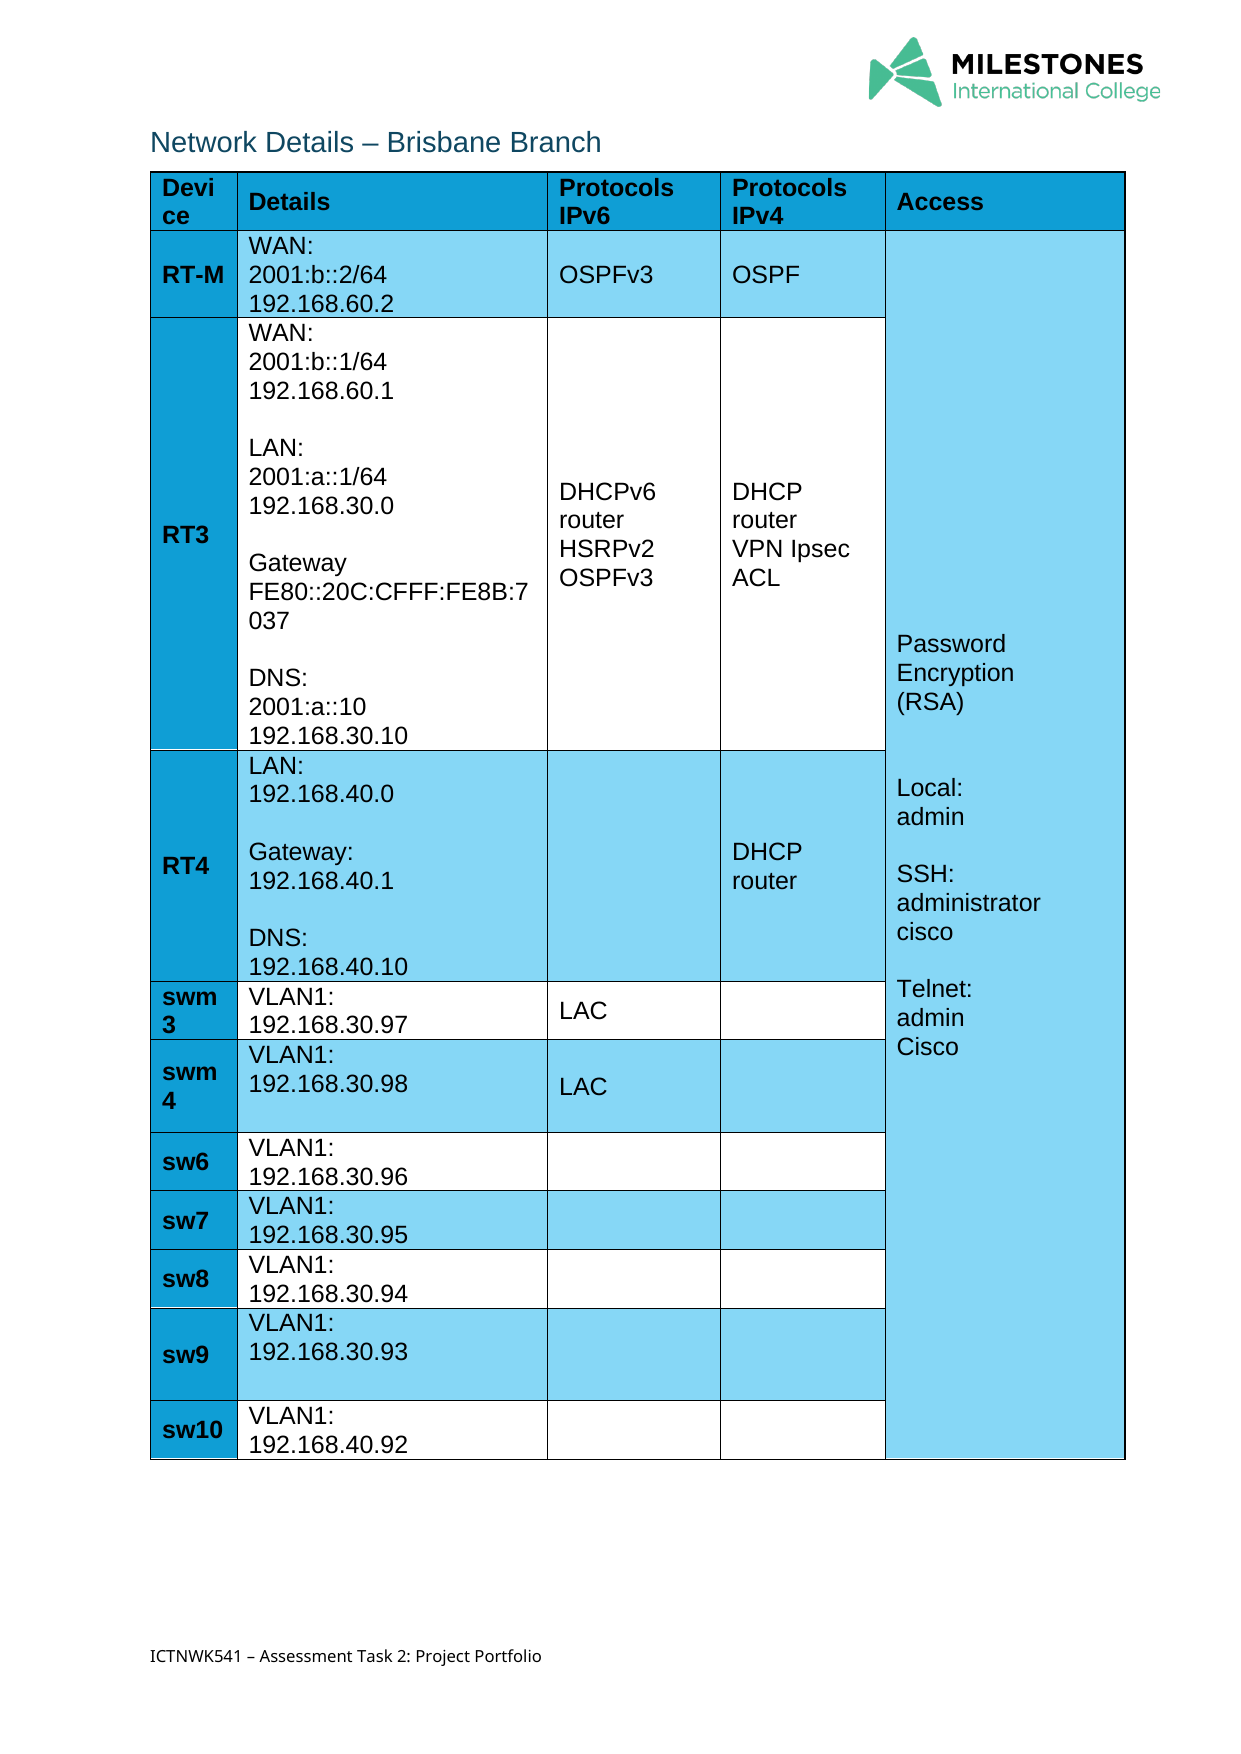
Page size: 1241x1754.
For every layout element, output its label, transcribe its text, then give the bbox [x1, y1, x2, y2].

picture [868, 37, 1161, 107]
table_header Protocols IPv4 [721, 173, 885, 230]
table_cell RT3 [151, 318, 237, 749]
table_cell [721, 1250, 885, 1307]
table_cell [721, 982, 885, 1039]
table_cell sw8 [151, 1250, 237, 1307]
table_cell [548, 1250, 720, 1307]
table_cell swm4 [151, 1040, 237, 1132]
table_cell VLAN1: 192.168.30.98 [238, 1040, 547, 1132]
table_cell [548, 1309, 720, 1400]
table_cell WAN: 2001:b::1/64 192.168.60.1 LAN: 2001:a::1/64 192.168.30.0 Gateway FE80::20C:CFFF:FE8B:7037 DNS: 2001:a::10 192.168.30.10 [238, 318, 547, 749]
table_cell VLAN1: 192.168.30.95 [238, 1191, 547, 1249]
table_cell [721, 1133, 885, 1190]
table_cell sw10 [151, 1401, 237, 1458]
table_cell [548, 1133, 720, 1190]
table_header Details [238, 173, 547, 230]
table_cell OSPF [721, 231, 885, 317]
table_cell DHCP router VPN Ipsec ACL [721, 318, 885, 749]
table_cell VLAN1: 192.168.30.96 [238, 1133, 547, 1190]
table_cell RT4 [151, 751, 237, 981]
table_cell [548, 1191, 720, 1249]
table_cell DHCP router [721, 751, 885, 981]
table_header Device [151, 173, 237, 230]
table_cell sw9 [151, 1309, 237, 1400]
table_cell [548, 751, 720, 981]
table_cell DHCPv6 router HSRPv2 OSPFv3 [548, 318, 720, 749]
table_cell [721, 1040, 885, 1132]
table_cell VLAN1: 192.168.30.93 [238, 1309, 547, 1400]
table_cell [721, 1191, 885, 1249]
table_cell VLAN1: 192.168.30.94 [238, 1250, 547, 1307]
table_cell LAN: 192.168.40.0 Gateway: 192.168.40.1 DNS: 192.168.40.10 [238, 751, 547, 981]
table_header Access [886, 173, 1124, 230]
table_header Protocols IPv6 [548, 173, 720, 230]
table_cell [548, 1401, 720, 1458]
table_cell sw6 [151, 1133, 237, 1190]
table_cell VLAN1: 192.168.40.92 [238, 1401, 547, 1458]
table_cell OSPFv3 [548, 231, 720, 317]
table_cell [721, 1401, 885, 1458]
table_cell VLAN1: 192.168.30.97 [238, 982, 547, 1039]
table_cell sw7 [151, 1191, 237, 1249]
table_cell swm3 [151, 982, 237, 1039]
table_cell RT-M [151, 231, 237, 317]
table_cell LAC [548, 982, 720, 1039]
table_cell WAN: 2001:b::2/64 192.168.60.2 [238, 231, 547, 317]
table_cell LAC [548, 1040, 720, 1132]
subtitle Network Details – Brisbane Branch [150, 124, 1090, 158]
table_cell Password Encryption (RSA) Local: admin SSH: administrator cisco Telnet: admin Cisco [886, 231, 1124, 1458]
table_cell [721, 1309, 885, 1400]
